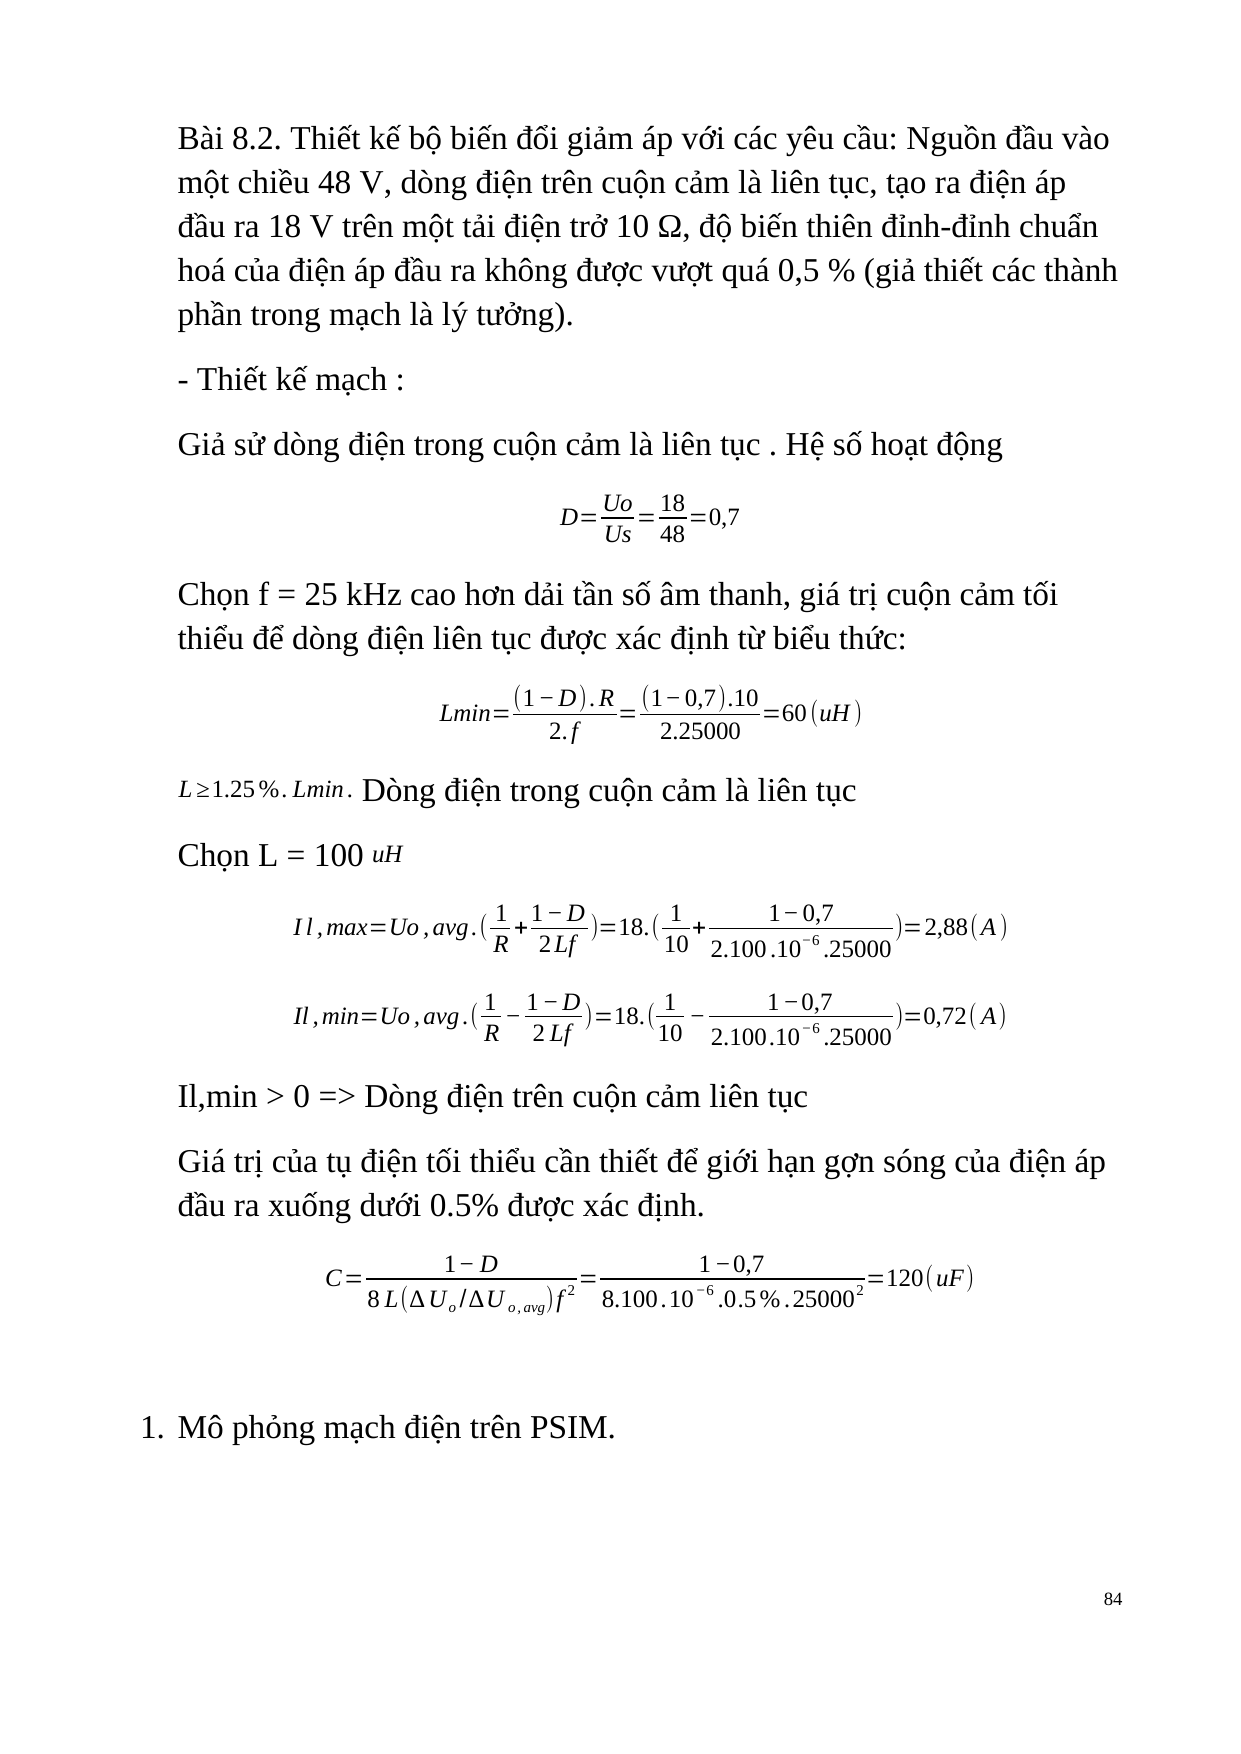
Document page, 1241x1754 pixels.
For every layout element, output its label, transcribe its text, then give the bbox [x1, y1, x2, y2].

text Giá trị của tụ điện tối thiểu cần thiết để giới hạn gợn sóng của điện áp đầu ra xuống dưới 0.5% được xác định. [177, 1141, 1122, 1224]
text Il,min > 0 => Dòng điện trên cuộn cảm liên tục [177, 1076, 1122, 1115]
text Dòng điện trong cuộn cảm là liên tục [177, 770, 1122, 808]
text Giả sử dòng điện trong cuộn cảm là liên tục . Hệ số hoạt động [177, 424, 1122, 462]
text Bài 8.2. Thiết kế bộ biến đổi giảm áp với các yêu cầu: Nguồn đầu vào một chiều 48 V, dòng điện trên cuộn cảm là liên tục, tạo ra điện áp đầu ra 18 V trên một tải điện trở 10 Ω, độ biến thiên đỉnh-đỉnh chuẩn hoá của điện áp đầu ra không được vượt quá 0,5 % (giả thiết các thành phần trong mạch là lý tưởng). [177, 118, 1122, 333]
text - Thiết kế mạch : [177, 359, 1122, 398]
list Mô phỏng mạch điện trên PSIM. [140, 1407, 1122, 1446]
text Chọn L = 100 [177, 835, 1122, 873]
text Chọn f = 25 kHz cao hơn dải tần số âm thanh, giá trị cuộn cảm tối thiểu để dòng điện liên tục được xác định từ biểu thức: [177, 574, 1122, 656]
